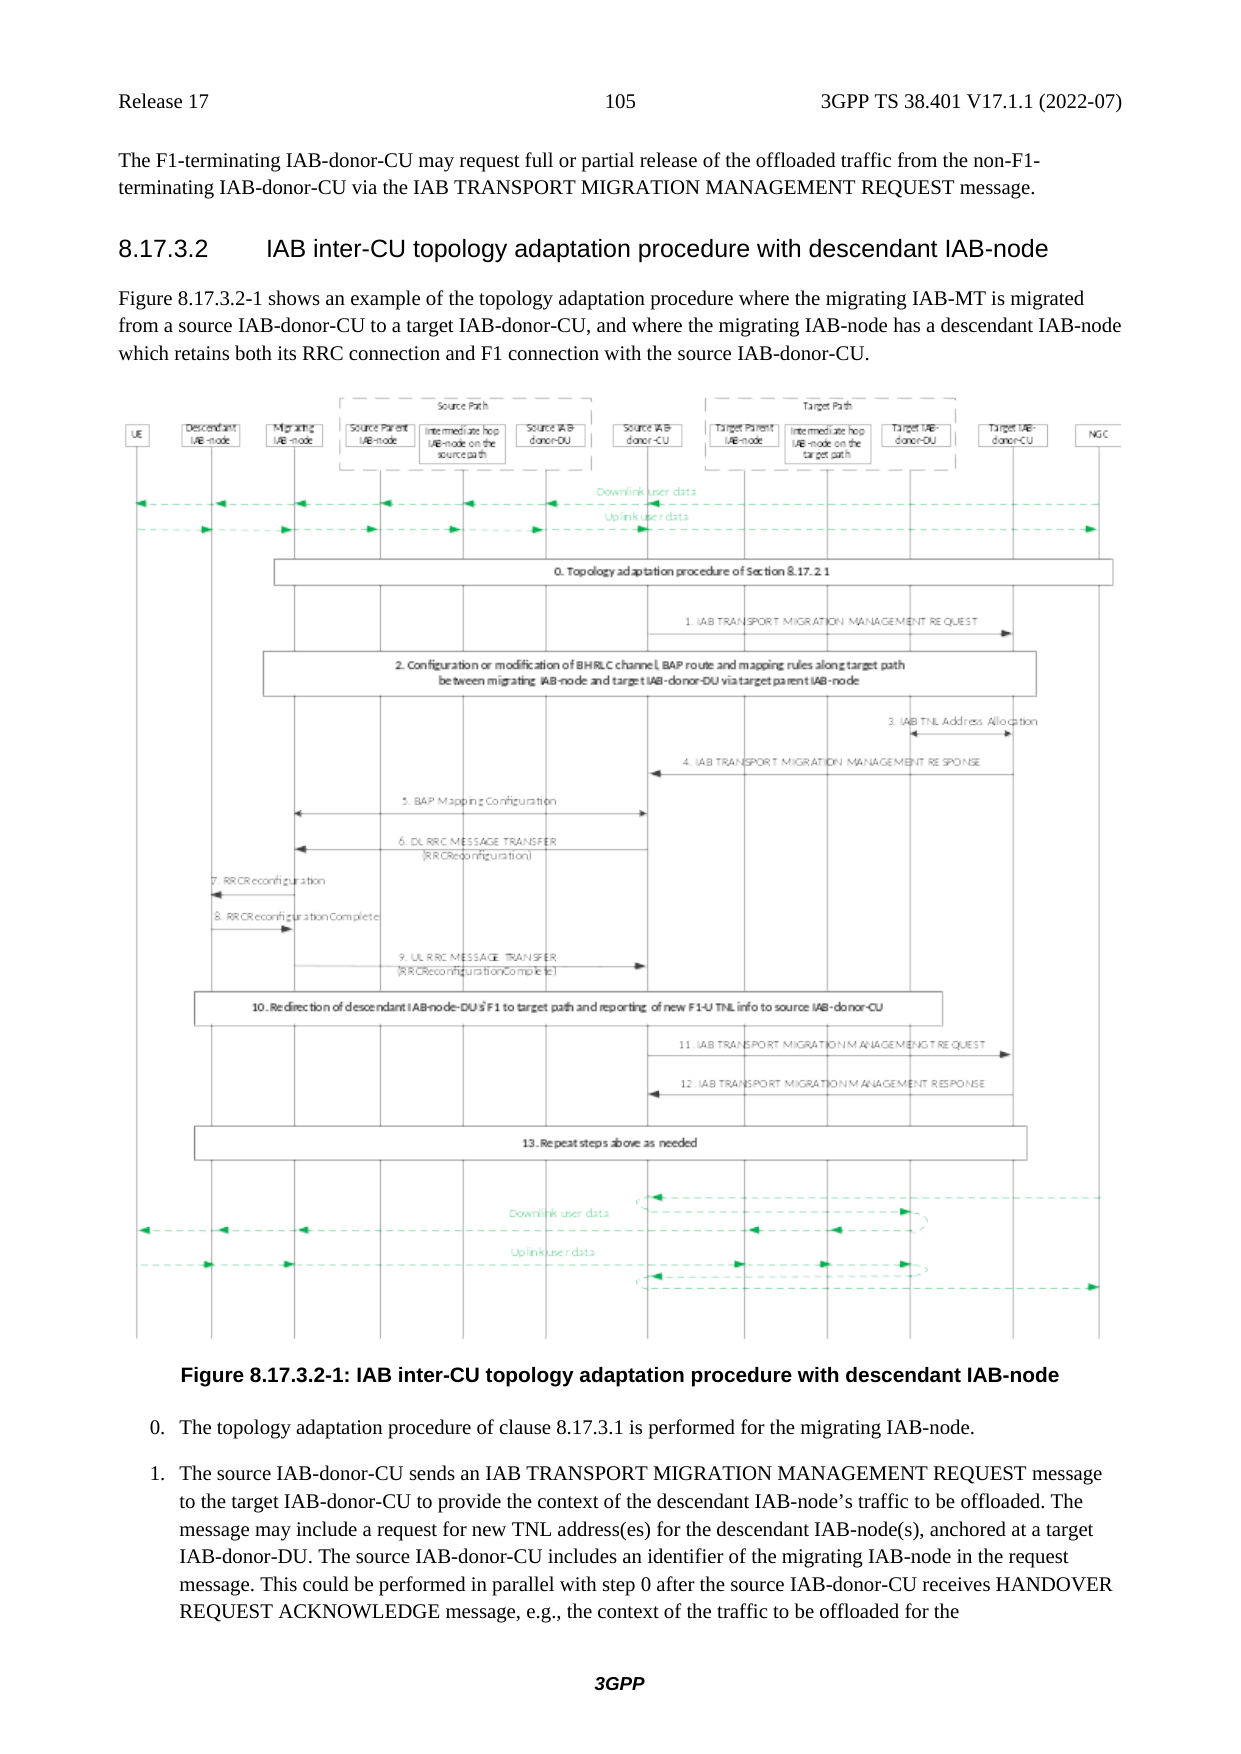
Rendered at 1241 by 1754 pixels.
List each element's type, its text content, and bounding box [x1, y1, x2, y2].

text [149, 1461, 1122, 1623]
text The F1-terminating IAB-donor-CU may request full or partial release of the offloaded traffic from the non-F1-terminating IAB-donor-CU via the IAB TRANSPORT MIGRATION MANAGEMENT REQUEST message. [118, 147, 1122, 199]
text 0. The topology adaptation procedure of clause 8.17.3.1 is performed for the migrating IAB-node. [149, 1415, 1122, 1439]
subtitle 8.17.3.2 IAB inter-CU topology adaptation procedure with descendant IAB-node [118, 234, 1122, 263]
text Figure 8.17.3.2-1 shows an example of the topology adaptation procedure where the migrating IAB-MT is migrated from a source IAB-donor-CU to a target IAB-donor-CU, and where the migrating IAB-node has a descendant IAB-node which retains both its RRC connection and F1 connection with the source IAB-donor-CU. [118, 286, 1122, 365]
text Figure 8.17.3.2-1: IAB inter-CU topology adaptation procedure with descendant IAB-node [118, 1362, 1122, 1386]
